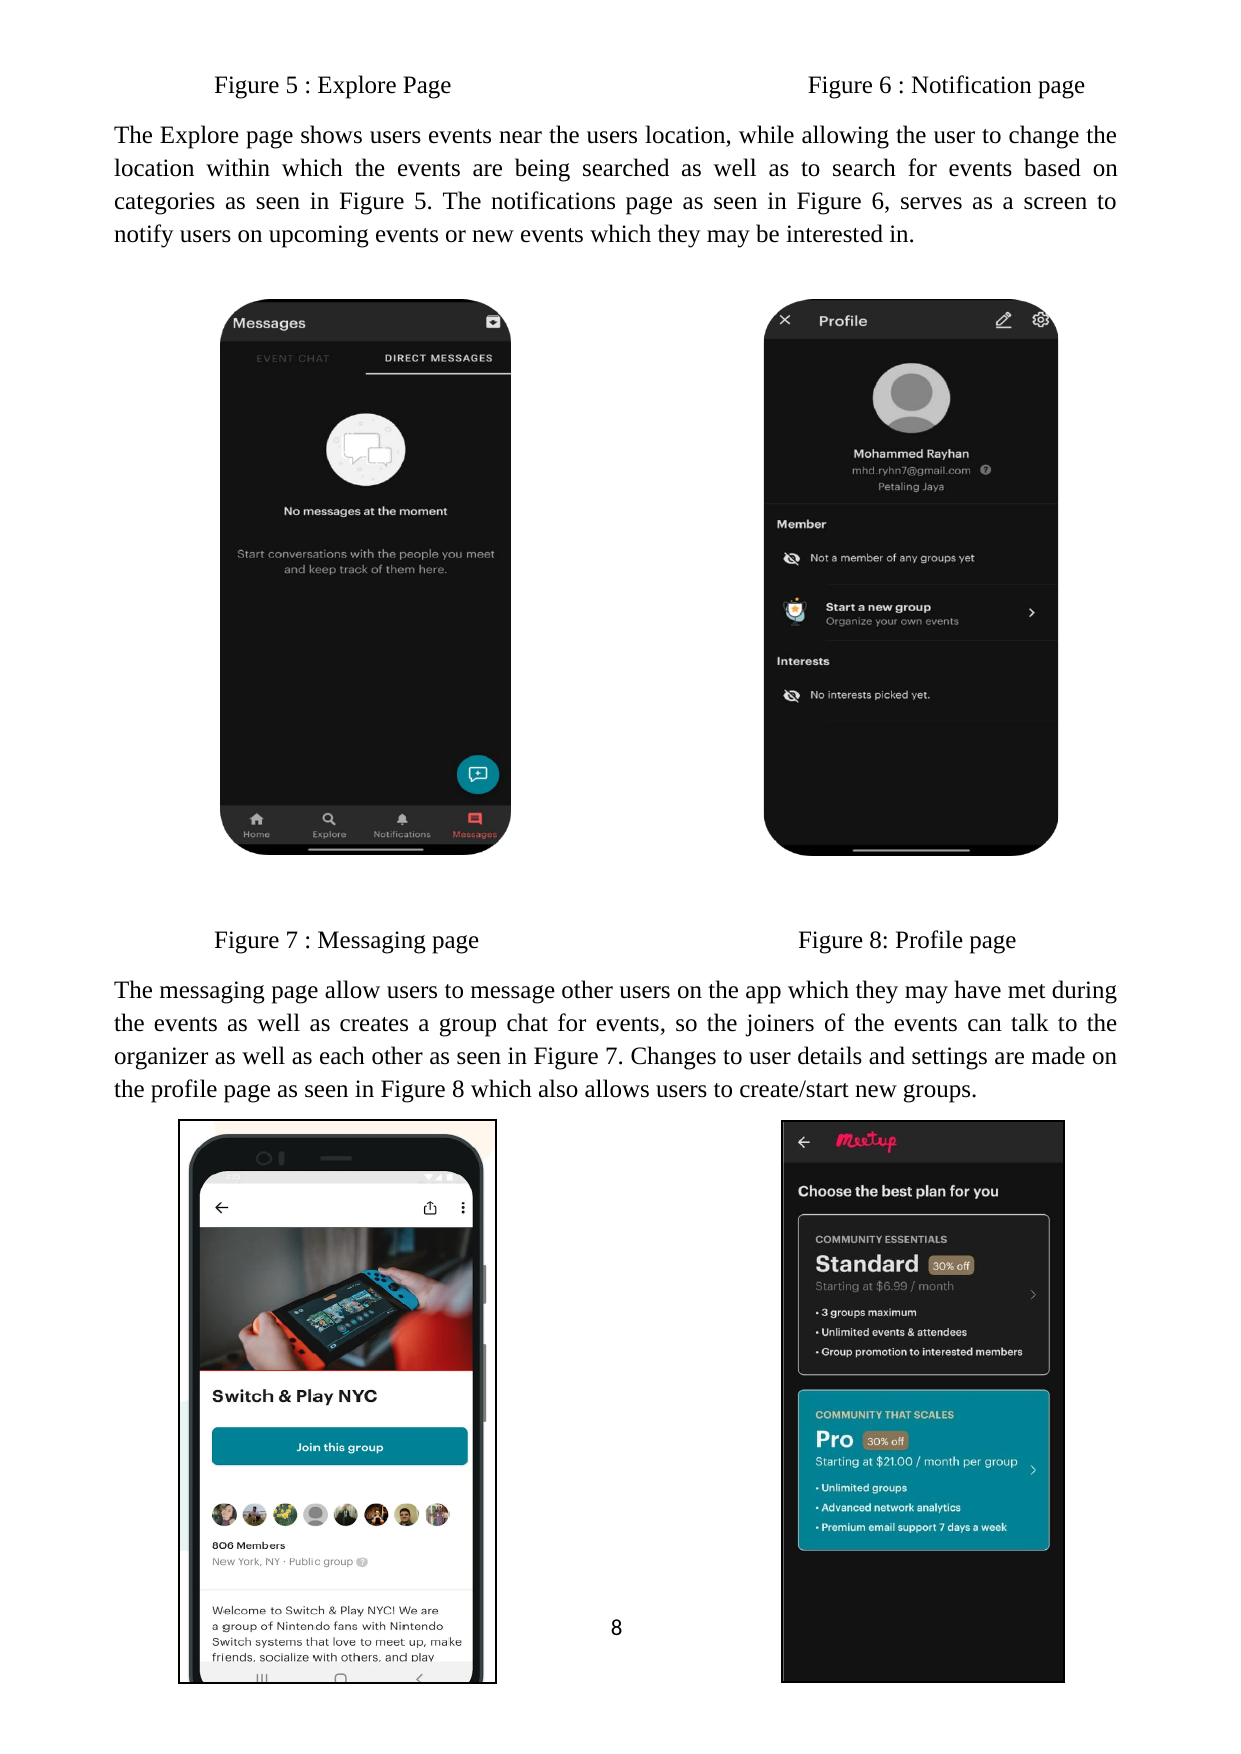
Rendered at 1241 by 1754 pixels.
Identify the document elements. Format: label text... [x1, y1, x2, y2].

text The messaging page allow users to message other users on the app which they may have met during the events as well as creates a group chat for events, so the joiners of the events can talk to the organizer as well as each other as seen in Figure 7. Changes to user details and settings are made on the profile page as seen in Figure 8 which also allows users to create/start new groups. [114, 975, 1119, 1103]
text Figure 5 : Explore Page Figure 6 : Notification page [114, 71, 1119, 99]
picture [180, 1121, 495, 1682]
text Figure 7 : Messaging page Figure 8: Profile page [114, 925, 1119, 954]
picture [783, 1122, 1063, 1681]
picture [220, 299, 511, 855]
text The Explore page shows users events near the users location, while allowing the user to change the location within which the events are being searched as well as to search for events based on categories as seen in Figure 5. The notifications page as seen in Figure 6, serves as a screen to notify users on upcoming events or new events which they may be interested in. [114, 120, 1119, 248]
picture [763, 299, 1059, 856]
